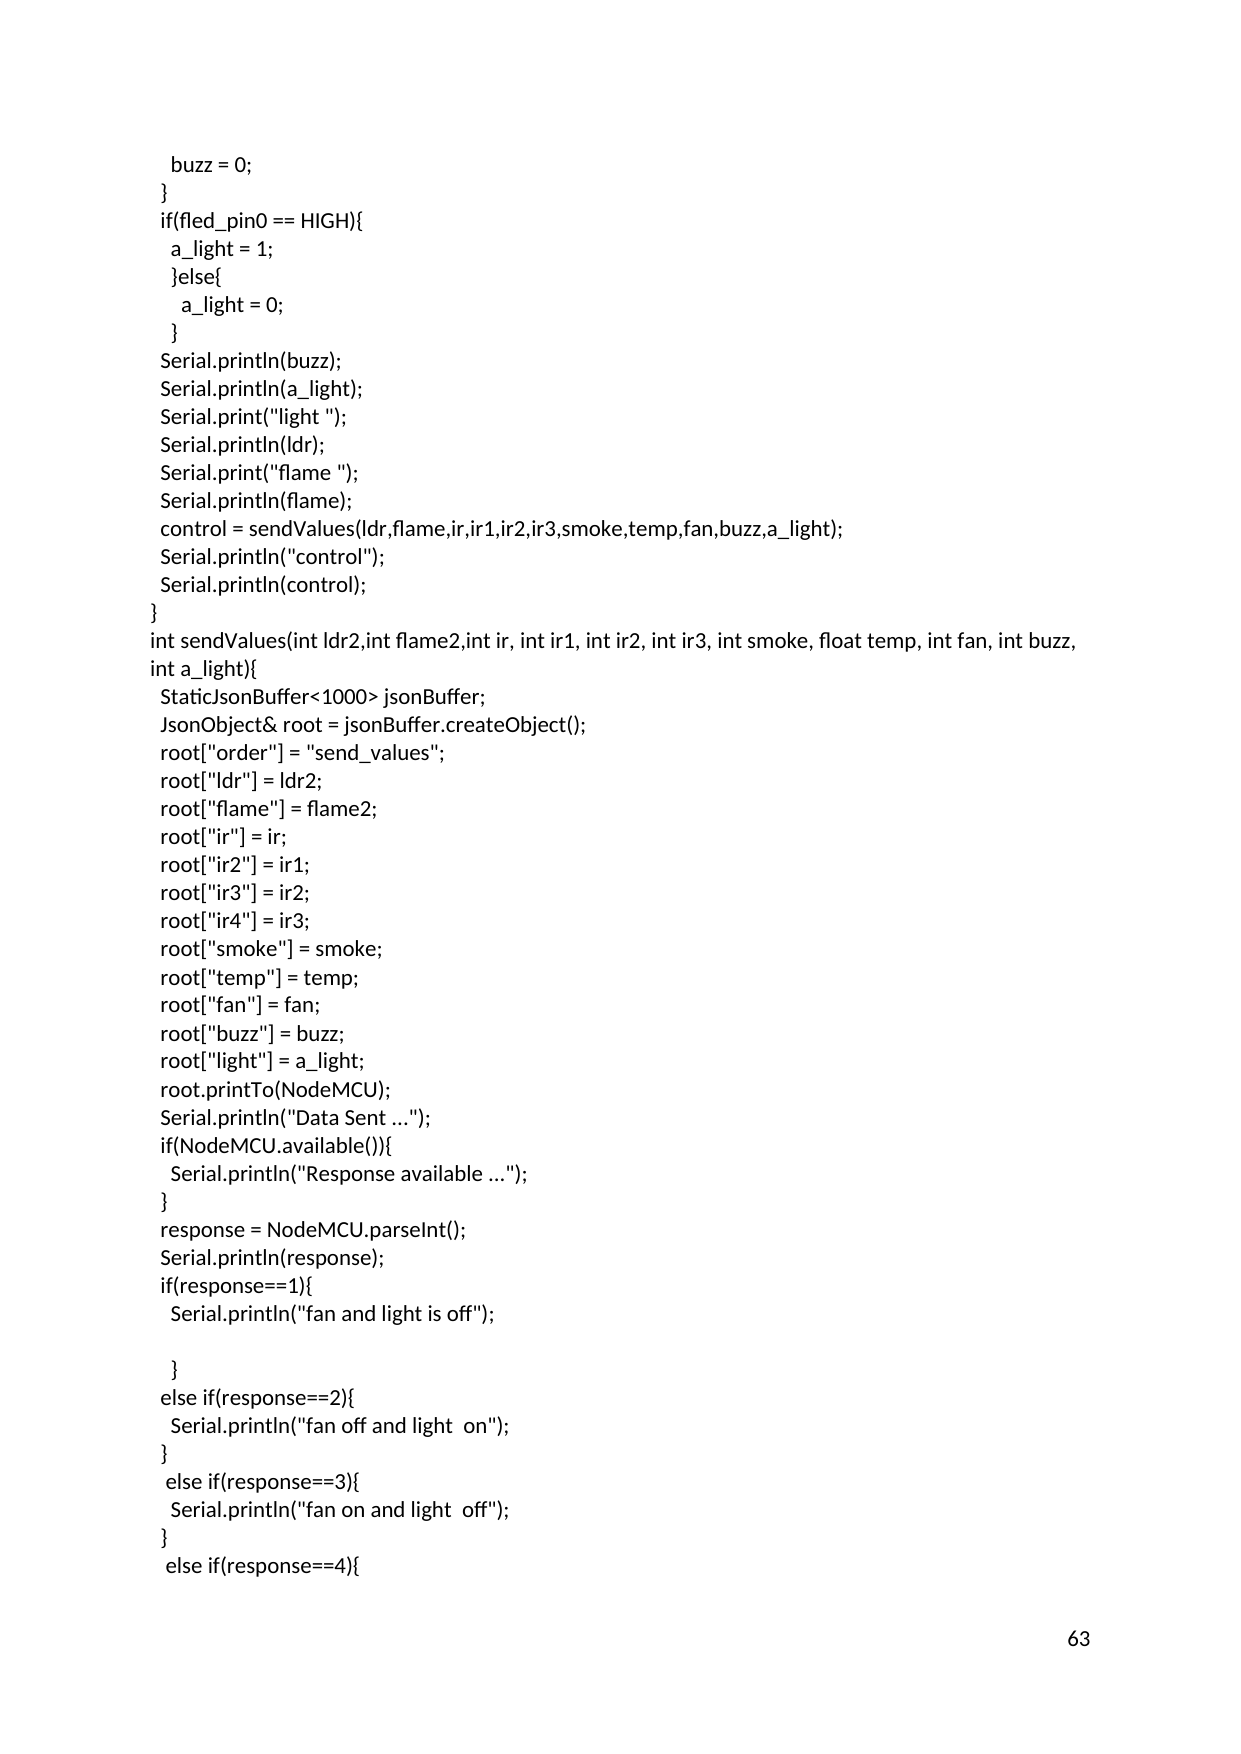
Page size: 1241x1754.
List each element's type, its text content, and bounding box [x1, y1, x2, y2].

text Serial.print("flame "); [150, 458, 1090, 486]
text root["buzz"] = buzz; [150, 1019, 1090, 1047]
text a_light = 1; [150, 234, 1090, 262]
text } [150, 1439, 1090, 1467]
text Serial.println("fan on and light off"); [150, 1495, 1090, 1523]
text } [150, 1355, 1090, 1383]
text Serial.println(a_light); [150, 374, 1090, 402]
text root["ldr"] = ldr2; [150, 766, 1090, 794]
text control = sendValues(ldr,flame,ir,ir1,ir2,ir3,smoke,temp,fan,buzz,a_light); [150, 514, 1090, 542]
text } [150, 318, 1090, 346]
text if(NodeMCU.available()){ [150, 1131, 1090, 1159]
text Serial.print("light "); [150, 402, 1090, 430]
text root.printTo(NodeMCU); [150, 1075, 1090, 1103]
text } [150, 1523, 1090, 1551]
text else if(response==3){ [150, 1467, 1090, 1495]
text root["light"] = a_light; [150, 1047, 1090, 1075]
text root["temp"] = temp; [150, 963, 1090, 991]
text else if(response==2){ [150, 1383, 1090, 1411]
text buzz = 0; [150, 150, 1090, 178]
text Serial.println(control); [150, 570, 1090, 598]
text root["order"] = "send_values"; [150, 738, 1090, 766]
text root["ir4"] = ir3; [150, 907, 1090, 934]
text root["ir3"] = ir2; [150, 878, 1090, 907]
text Serial.println(flame); [150, 486, 1090, 514]
text if(response==1){ [150, 1271, 1090, 1299]
text root["fan"] = fan; [150, 991, 1090, 1019]
text Serial.println("Response available ..."); [150, 1159, 1090, 1187]
text a_light = 0; [150, 290, 1090, 318]
text Serial.println(ldr); [150, 430, 1090, 458]
text JsonObject& root = jsonBuffer.createObject(); [150, 710, 1090, 738]
text Serial.println("Data Sent ..."); [150, 1103, 1090, 1131]
text Serial.println("fan off and light on"); [150, 1411, 1090, 1439]
text root["flame"] = flame2; [150, 794, 1090, 822]
text response = NodeMCU.parseInt(); [150, 1215, 1090, 1243]
text } [150, 598, 1090, 626]
text } [150, 178, 1090, 206]
text root["ir"] = ir; [150, 822, 1090, 851]
text } [150, 1187, 1090, 1215]
text else if(response==4){ [150, 1551, 1090, 1579]
text int sendValues(int ldr2,int flame2,int ir, int ir1, int ir2, int ir3, int smoke, float temp, int fan, int buzz, int a_light){ [150, 626, 1090, 682]
text Serial.println("fan and light is off"); [150, 1299, 1090, 1327]
text if(fled_pin0 == HIGH){ [150, 206, 1090, 234]
text Serial.println("control"); [150, 542, 1090, 570]
text StaticJsonBuffer<1000> jsonBuffer; [150, 682, 1090, 710]
text root["smoke"] = smoke; [150, 934, 1090, 963]
text Serial.println(buzz); [150, 346, 1090, 374]
text Serial.println(response); [150, 1243, 1090, 1271]
text }else{ [150, 262, 1090, 290]
text root["ir2"] = ir1; [150, 851, 1090, 878]
